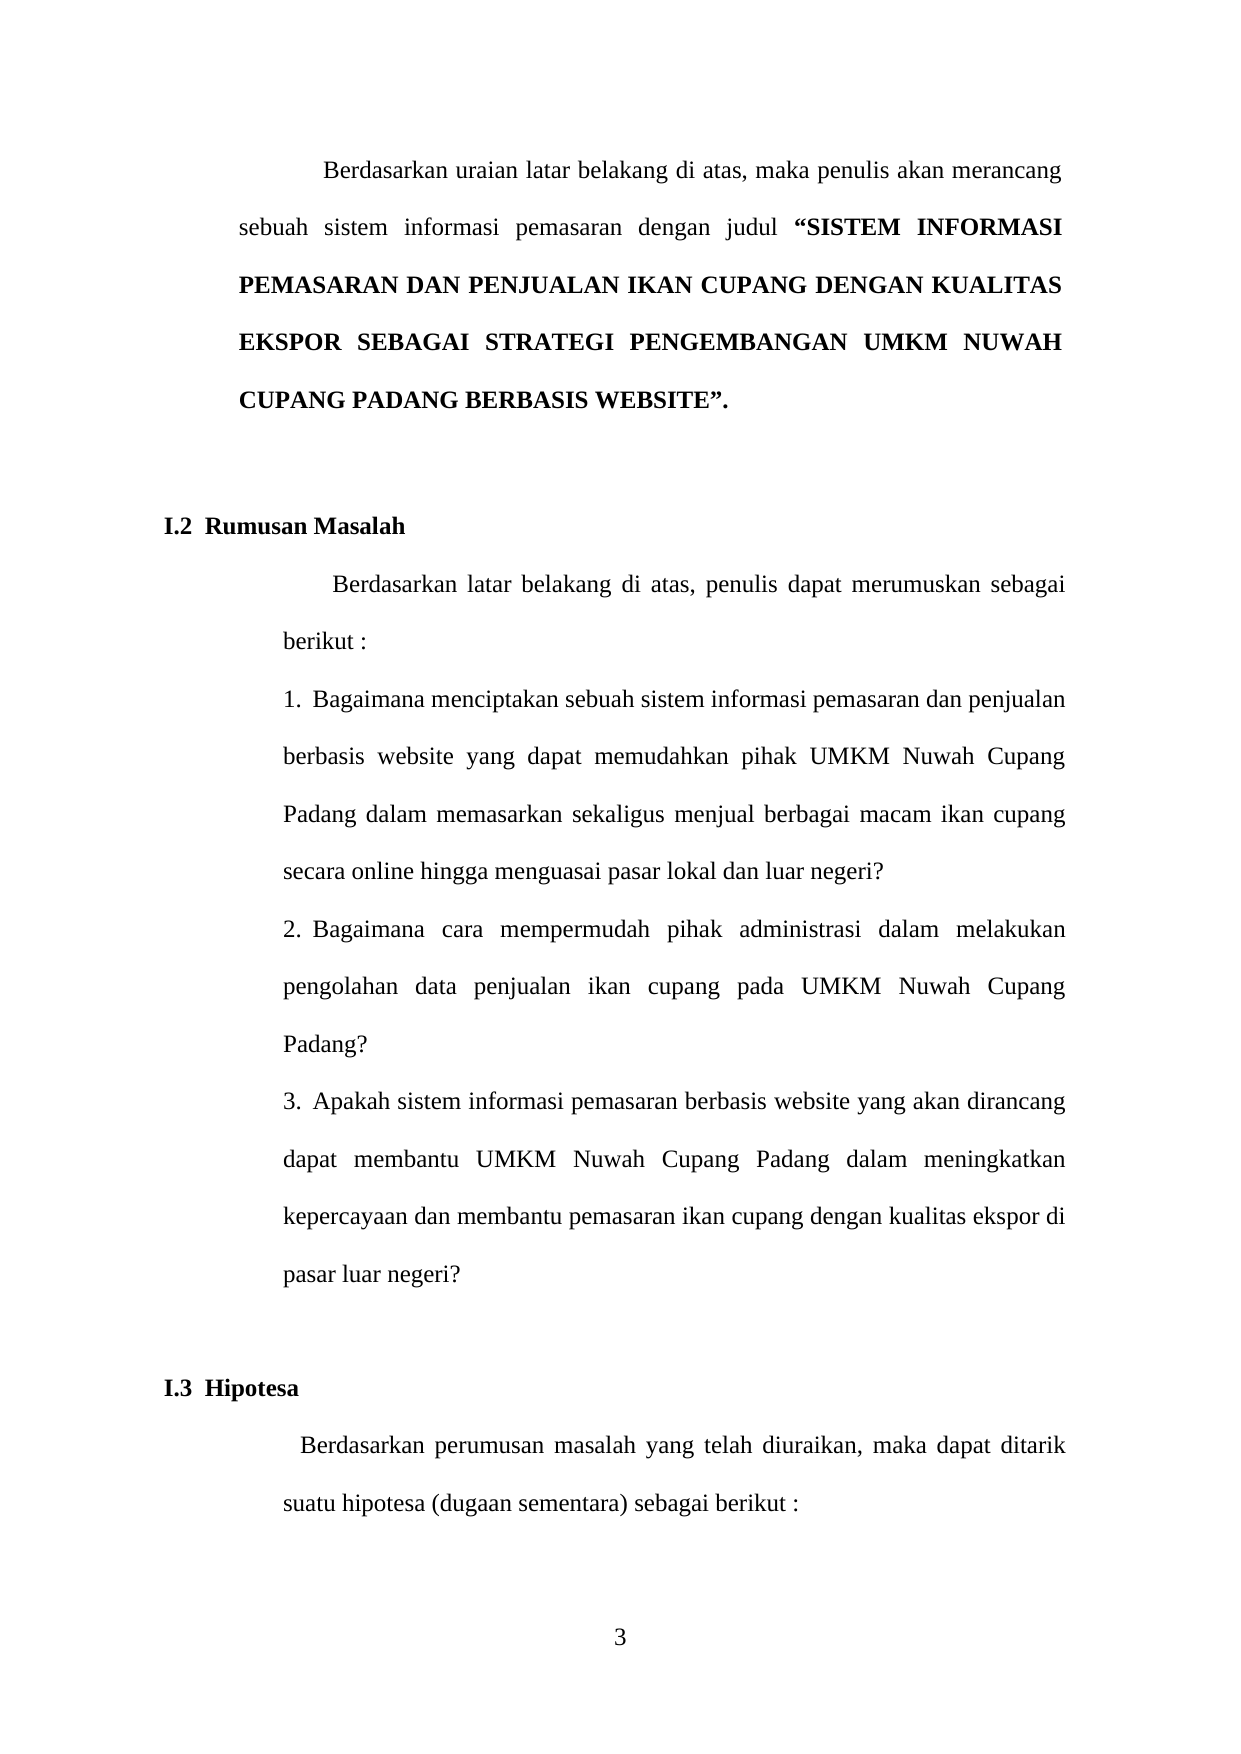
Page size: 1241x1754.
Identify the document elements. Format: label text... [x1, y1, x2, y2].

list Bagaimana menciptakan sebuah sistem informasi pemasaran dan penjualan berbasis website yang dapat memudahkan pihak UMKM Nuwah Cupang Padang dalam memasarkan sekaligus menjual berbagai macam ikan cupang secara online hingga menguasai pasar lokal dan luar negeri? [283, 684, 1066, 885]
subtitle Rumusan Masalah [150, 511, 1090, 540]
list Bagaimana cara mempermudah pihak administrasi dalam melakukan pengolahan data penjualan ikan cupang pada UMKM Nuwah Cupang Padang? [283, 914, 1066, 1057]
text Berdasarkan latar belakang di atas, penulis dapat merumuskan sebagai berikut : [239, 569, 1066, 655]
text Berdasarkan uraian latar belakang di atas, maka penulis akan merancang sebuah sistem informasi pemasaran dengan judul “SISTEM INFORMASI PEMASARAN DAN PENJUALAN IKAN CUPANG DENGAN KUALITAS EKSPOR SEBAGAI STRATEGI PENGEMBANGAN UMKM NUWAH CUPANG PADANG BERBASIS WEBSITE”. [239, 155, 1062, 413]
subtitle Hipotesa [150, 1373, 1090, 1402]
list Apakah sistem informasi pemasaran berbasis website yang akan dirancang dapat membantu UMKM Nuwah Cupang Padang dalam meningkatkan kepercayaan dan membantu pemasaran ikan cupang dengan kualitas ekspor di pasar luar negeri? [283, 1086, 1066, 1287]
text Berdasarkan perumusan masalah yang telah diuraikan, maka dapat ditarik suatu hipotesa (dugaan sementara) sebagai berikut : [283, 1431, 1066, 1517]
